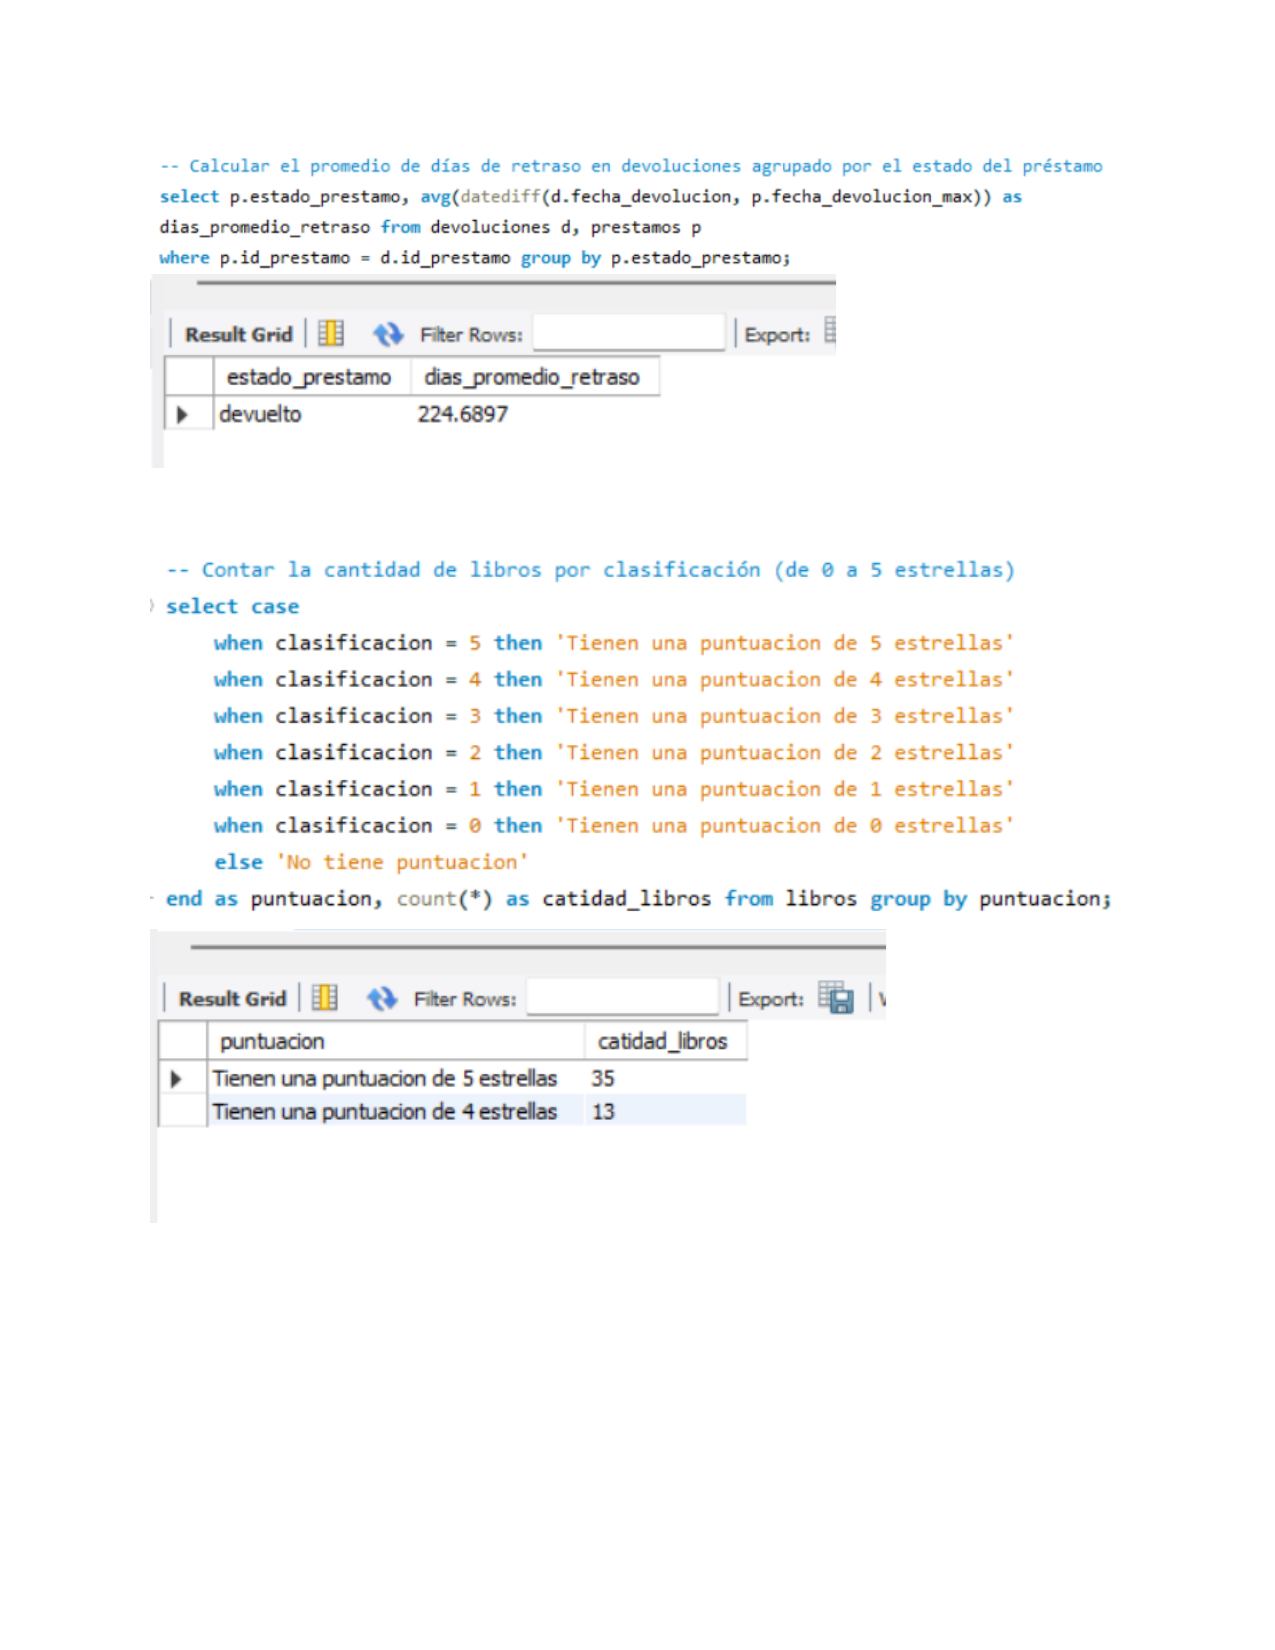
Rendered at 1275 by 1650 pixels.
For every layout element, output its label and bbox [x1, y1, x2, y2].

picture [150, 929, 887, 1223]
picture [150, 150, 1125, 270]
picture [150, 274, 837, 468]
picture [150, 545, 1125, 925]
